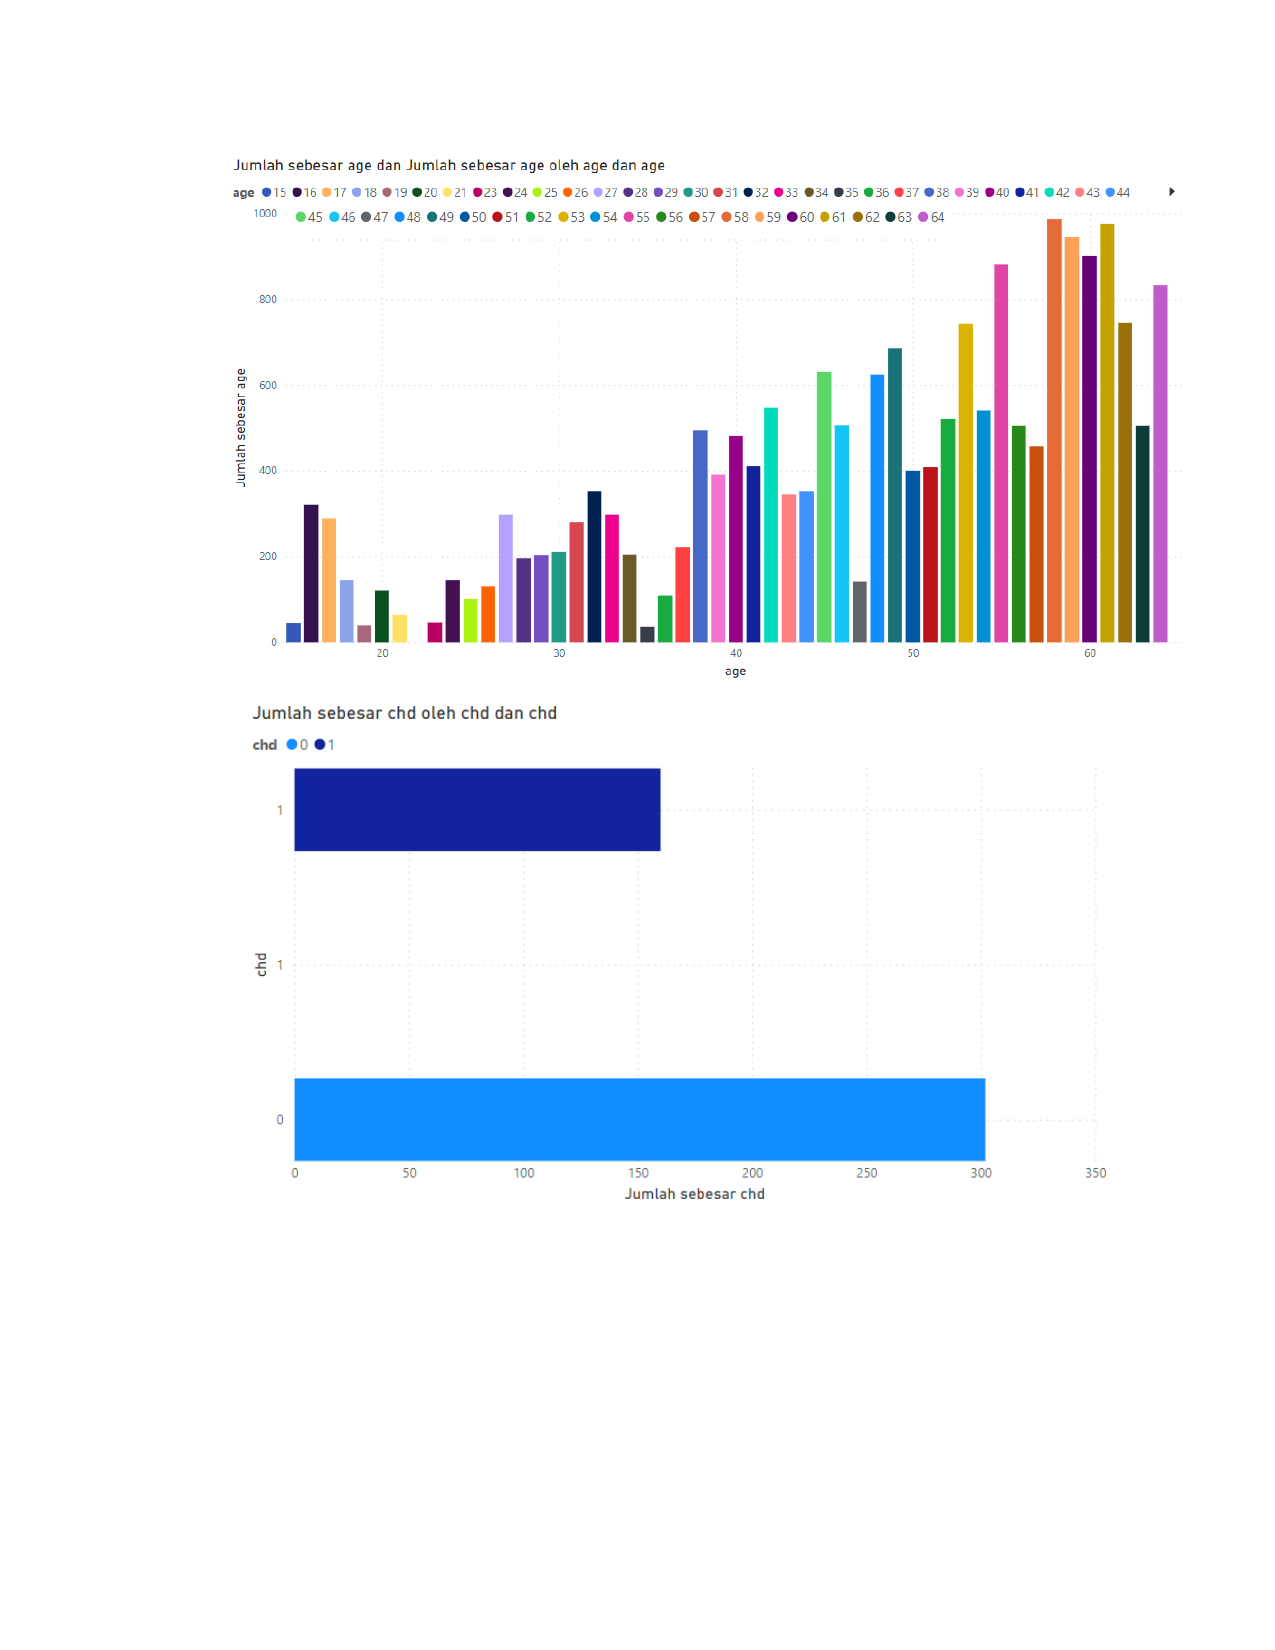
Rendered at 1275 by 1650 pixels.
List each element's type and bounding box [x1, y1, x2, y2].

picture [225, 150, 1183, 687]
picture [225, 689, 1137, 1224]
